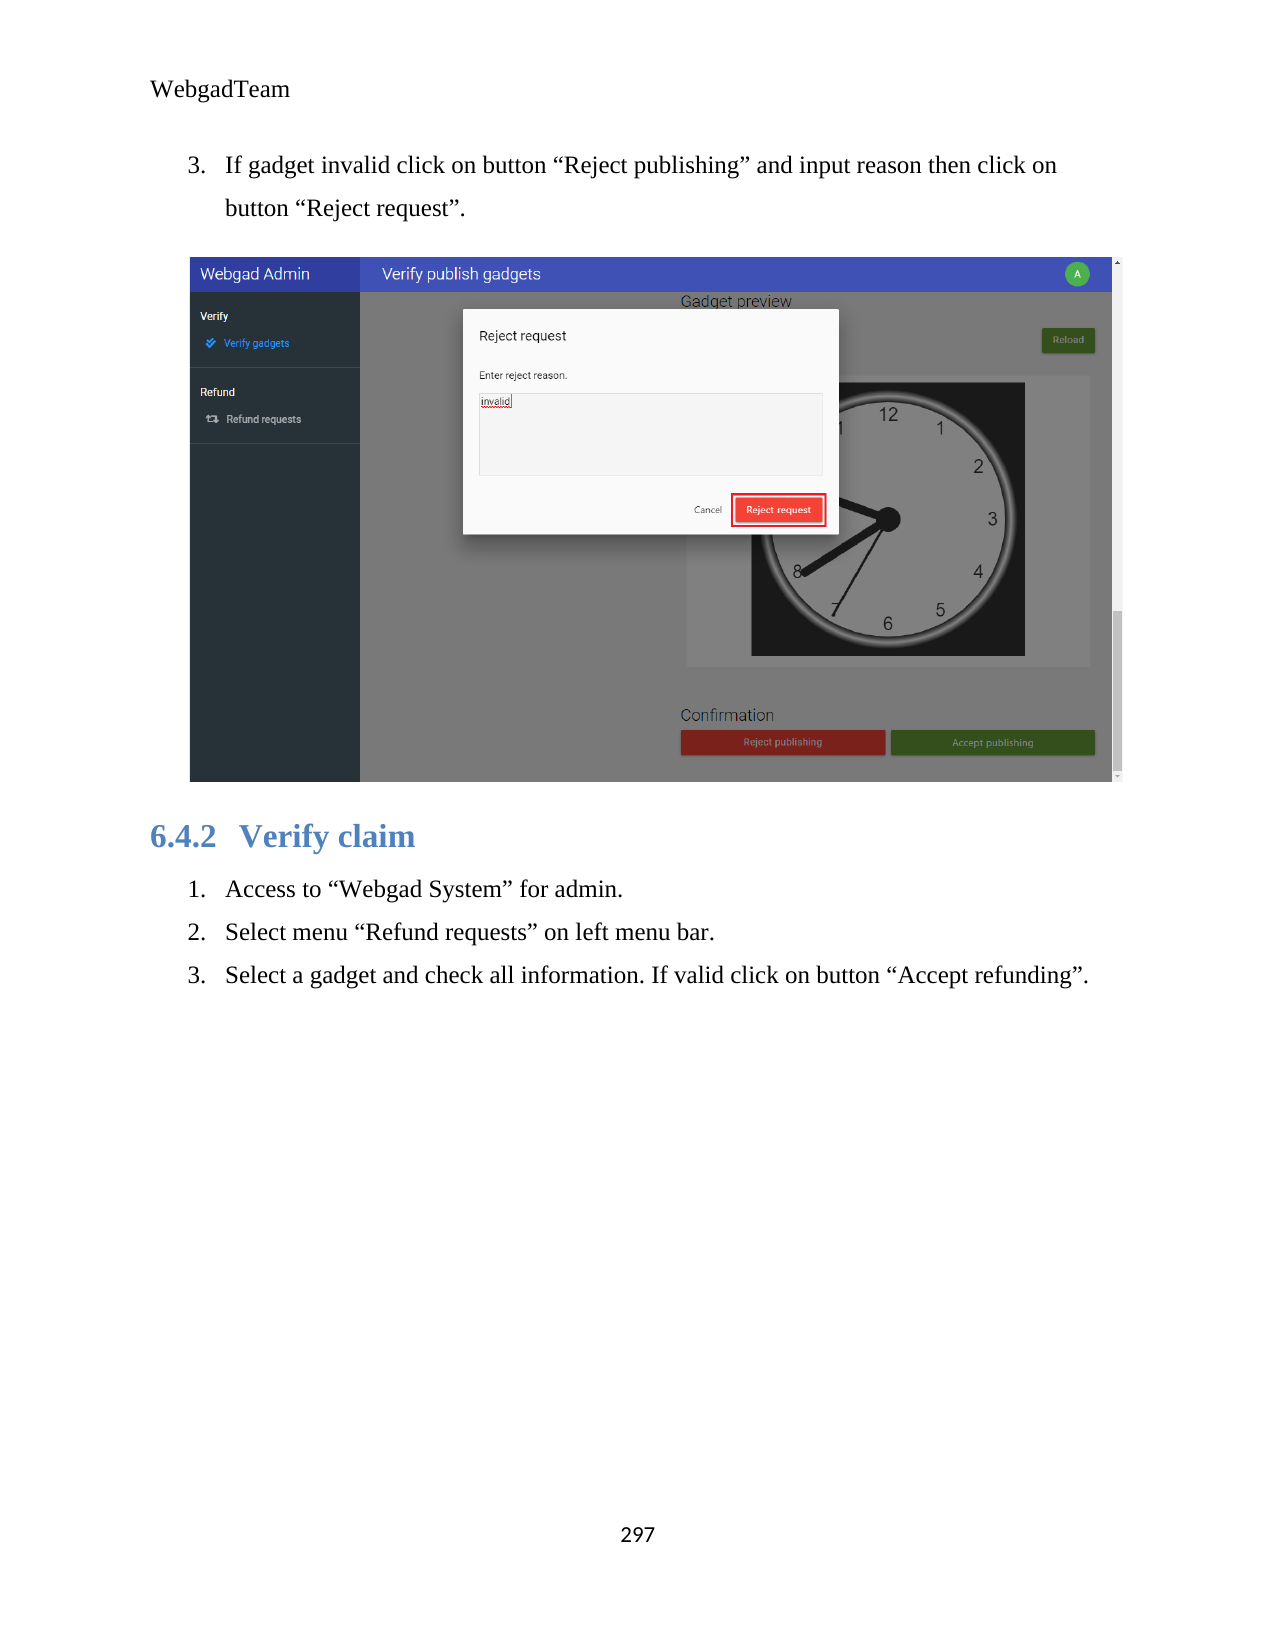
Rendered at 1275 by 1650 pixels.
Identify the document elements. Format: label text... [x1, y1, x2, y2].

list Access to “Webgad System” for admin. [187, 874, 1125, 903]
list If gadget invalid click on button “Reject publishing” and input reason then click on button “Reject request”. [187, 150, 1125, 222]
picture [189, 257, 1123, 782]
list Select a gadget and check all information. If valid click on button “Accept refunding”. [187, 960, 1125, 989]
subtitle Verify claim [150, 816, 1125, 855]
list Select menu “Refund requests” on left menu bar. [187, 917, 1125, 946]
